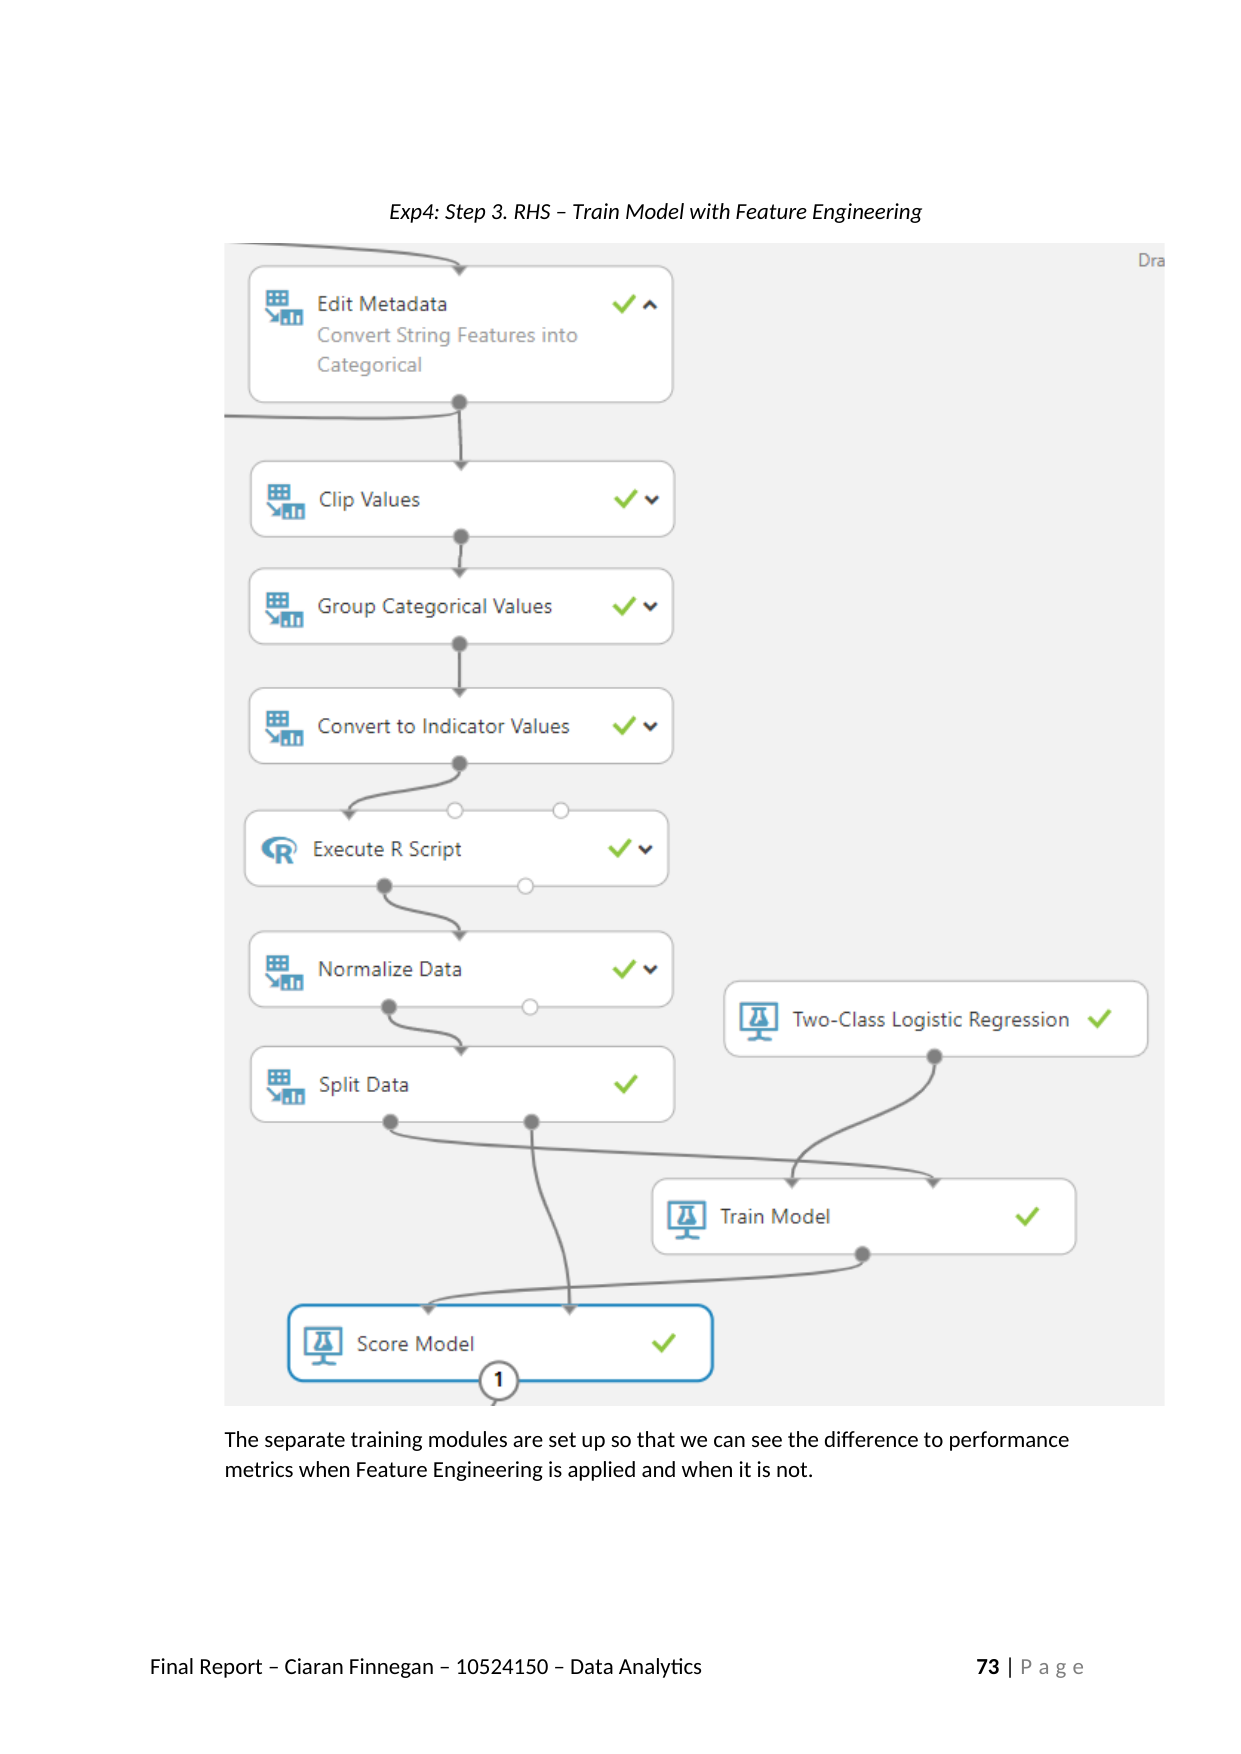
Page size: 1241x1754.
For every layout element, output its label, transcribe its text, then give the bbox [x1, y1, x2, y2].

text Exp4: Step 3. RHS – Train Model with Feature Engineering [224, 197, 1090, 225]
picture [224, 243, 1165, 1406]
text The separate training modules are set up so that we can see the difference to performance metrics when Feature Engineering is applied and when it is not. [224, 1425, 1090, 1483]
